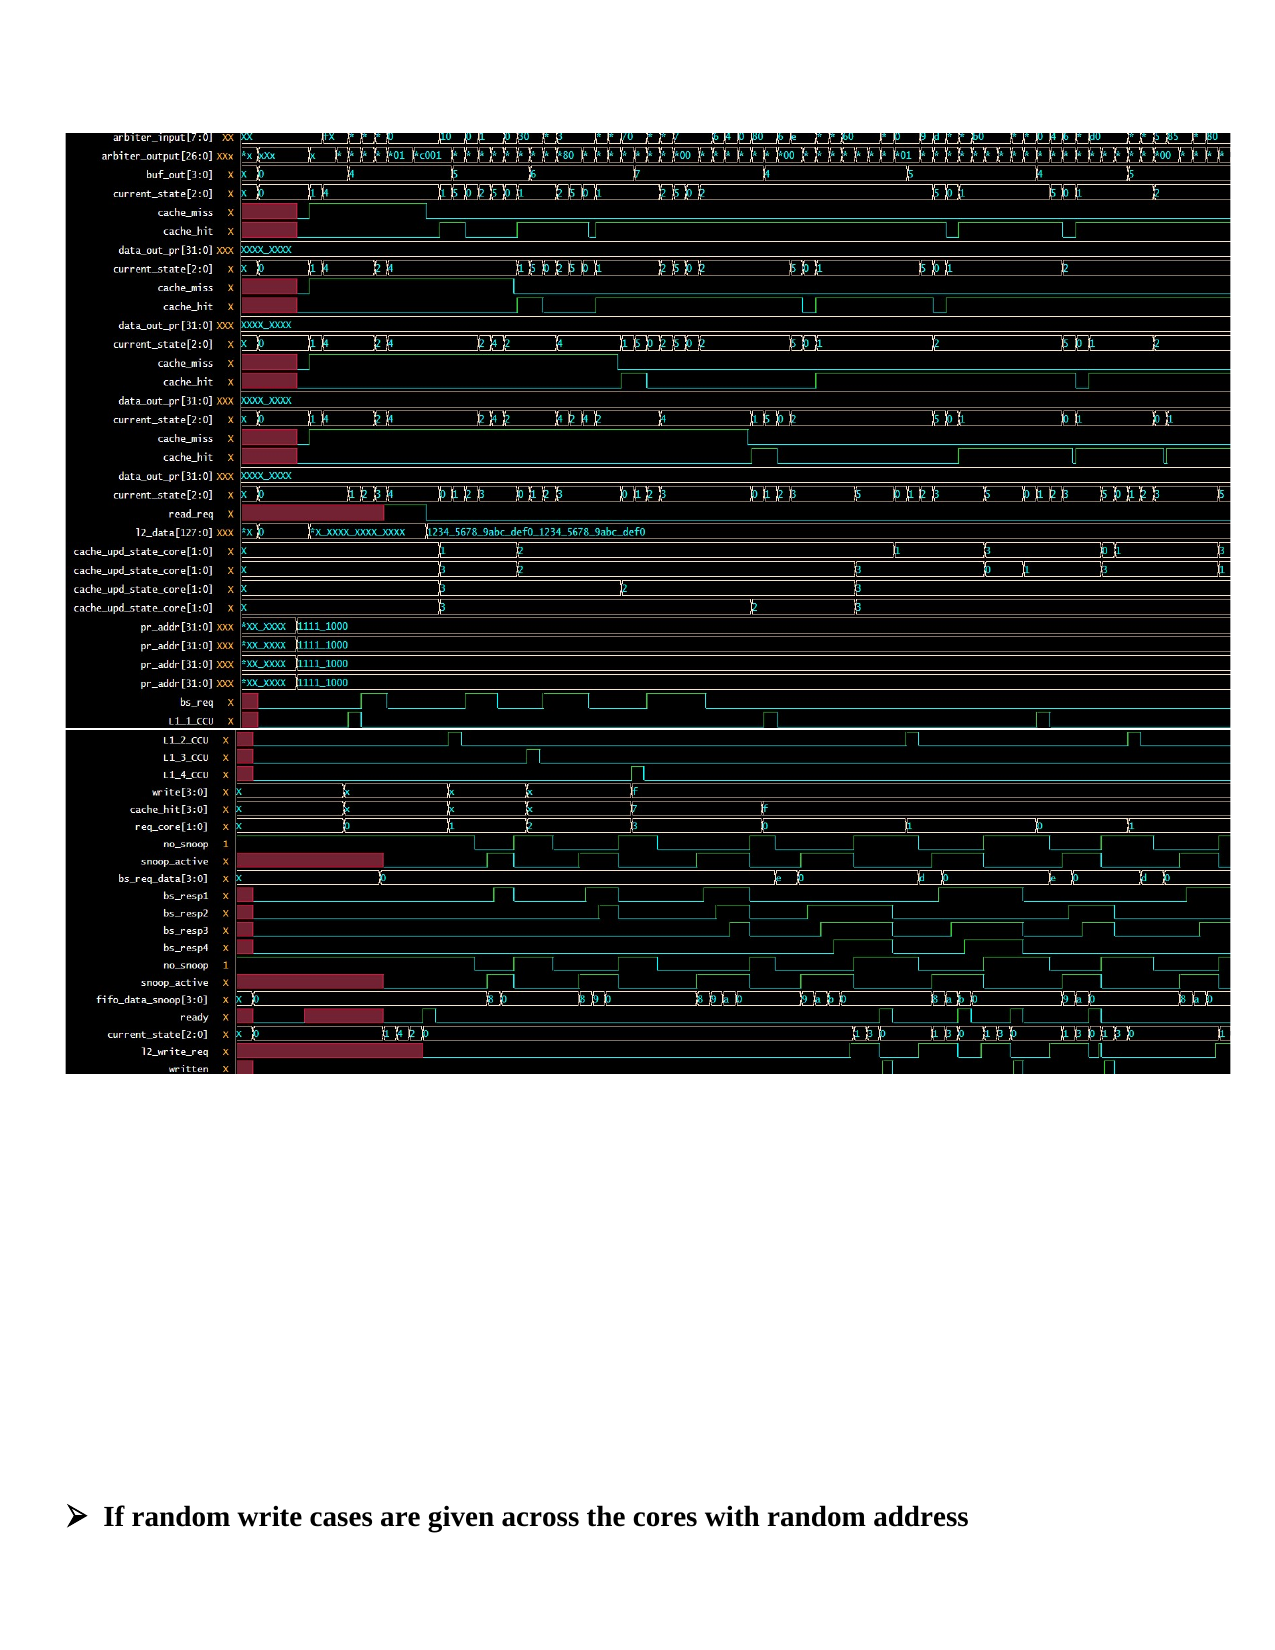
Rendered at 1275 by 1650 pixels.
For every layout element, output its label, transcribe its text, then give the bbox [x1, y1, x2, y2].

picture [65, 730, 1231, 1074]
list If random write cases are given across the cores with random address [66, 1499, 1200, 1533]
picture [65, 133, 1231, 728]
